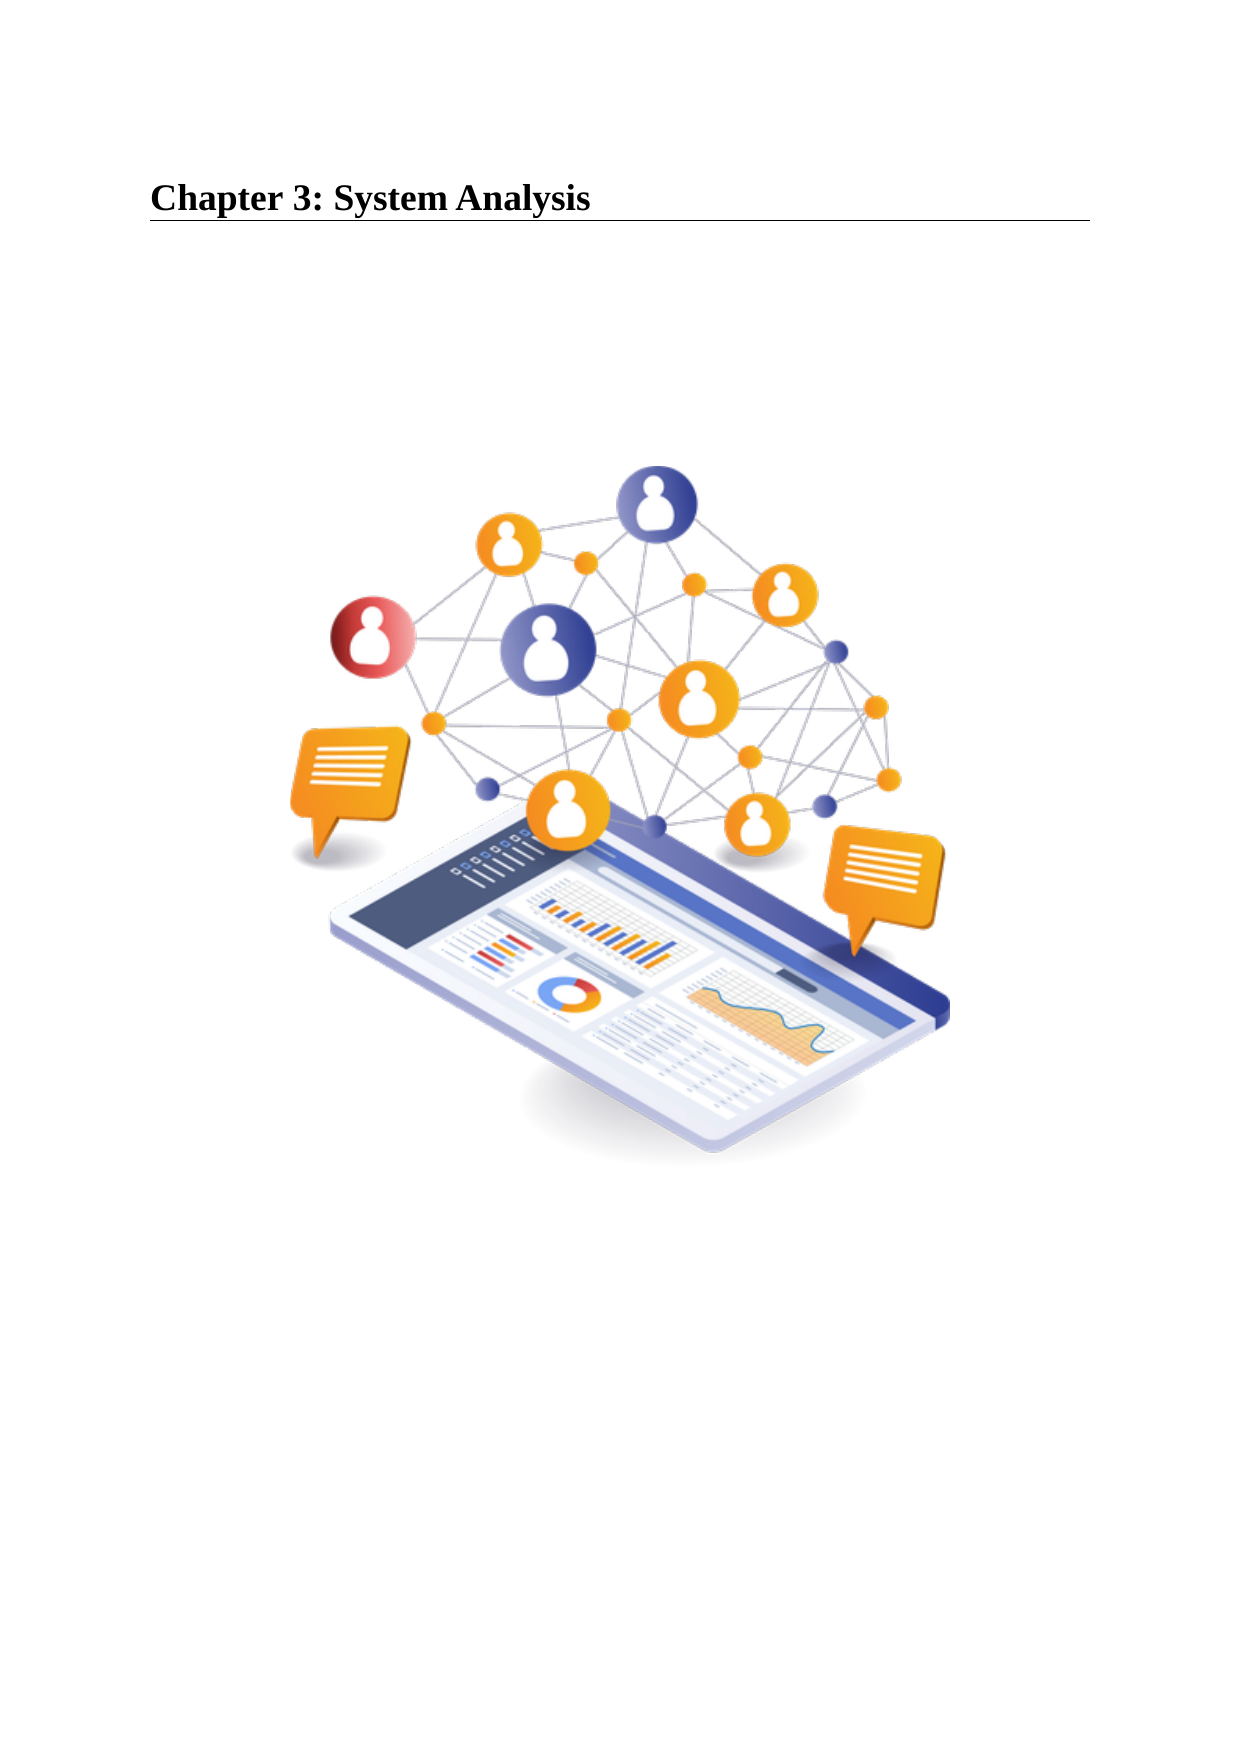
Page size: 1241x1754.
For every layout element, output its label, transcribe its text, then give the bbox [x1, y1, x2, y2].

subtitle System Analysis [150, 175, 1090, 220]
picture [290, 466, 950, 1170]
